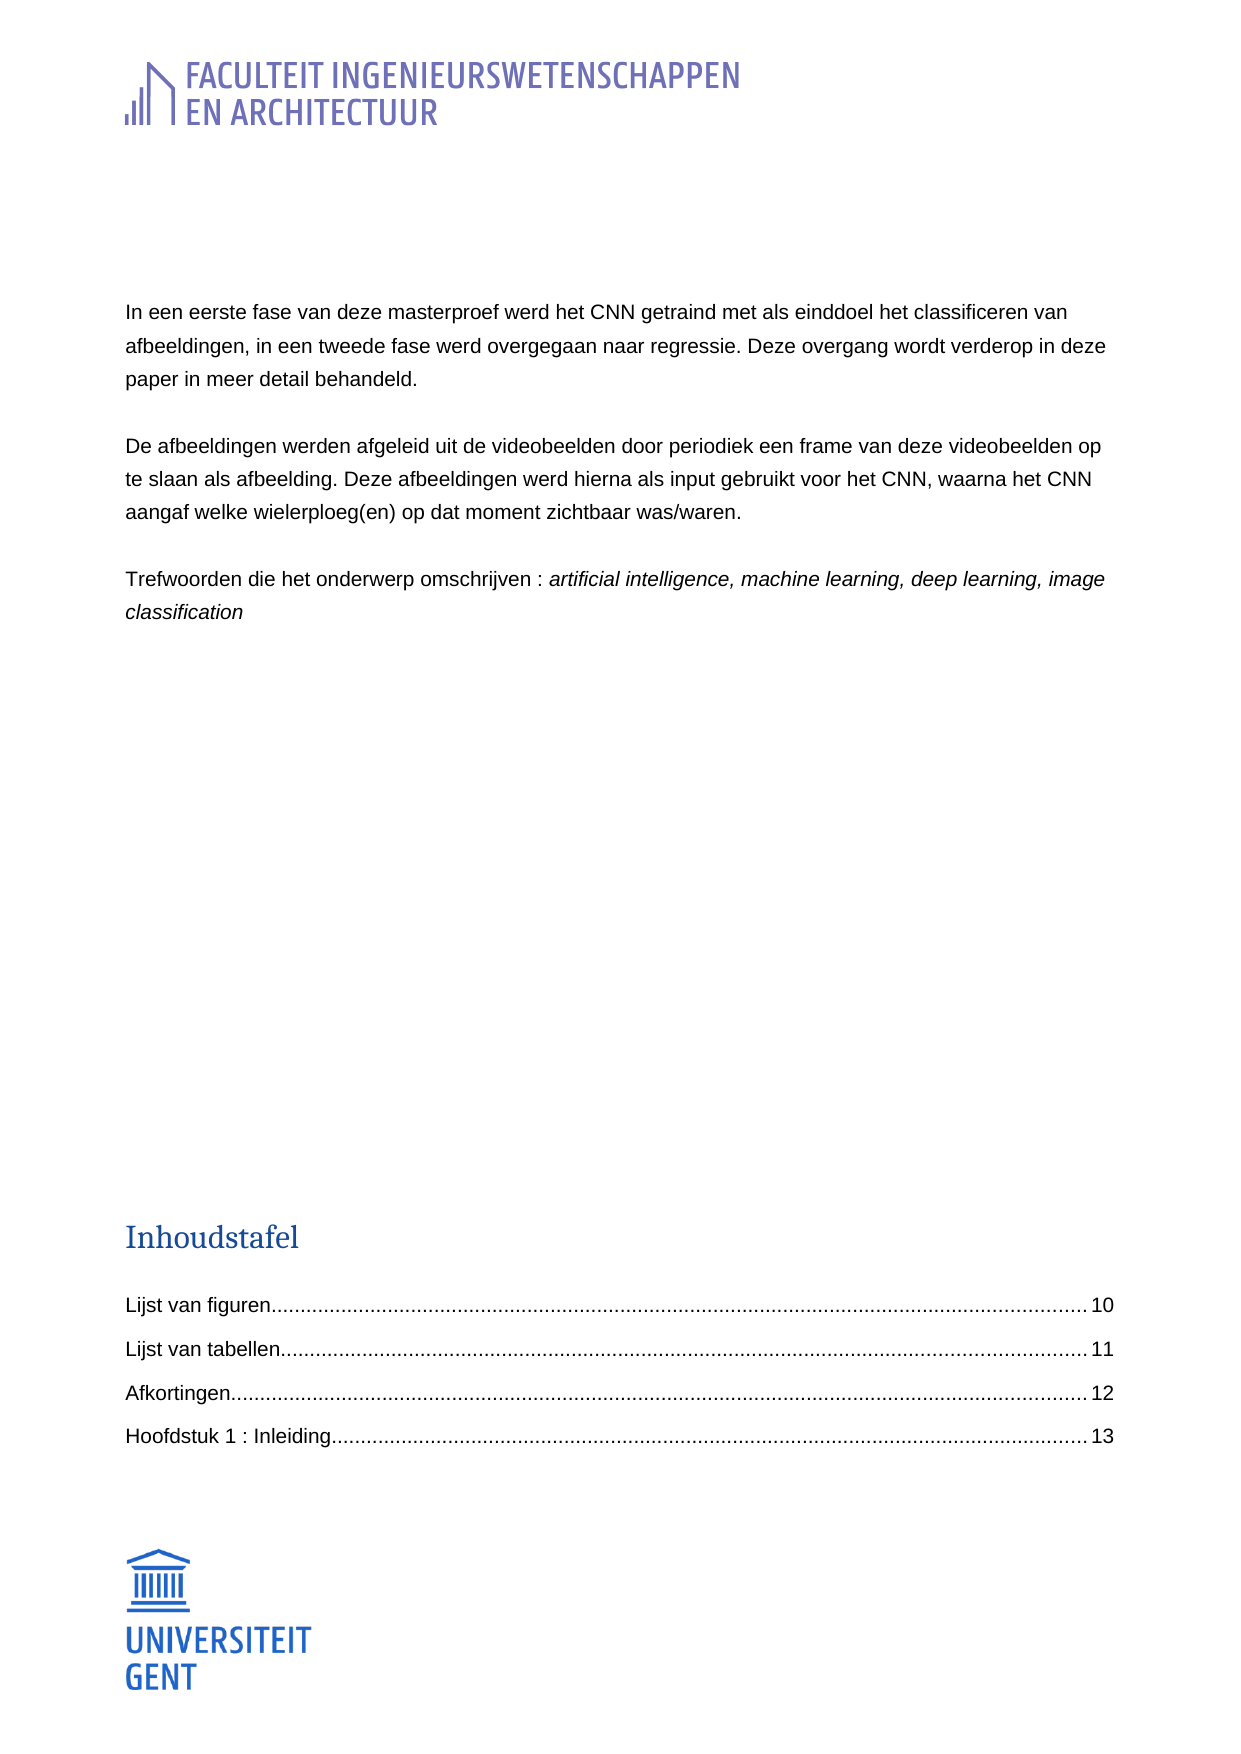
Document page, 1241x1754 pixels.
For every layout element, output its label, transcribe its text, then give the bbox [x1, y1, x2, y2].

text De afbeeldingen werden afgeleid uit de videobeelden door periodiek een frame van deze videobeelden op te slaan als afbeelding. Deze afbeeldingen werd hierna als input gebruikt voor het CNN, waarna het CNN aangaf welke wielerploeg(en) op dat moment zichtbaar was/waren. [125, 426, 1115, 526]
text In een eerste fase van deze masterproef werd het CNN getraind met als einddoel het classificeren van afbeeldingen, in een tweede fase werd overgegaan naar regressie. Deze overgang wordt verderop in deze paper in meer detail behandeld. [125, 293, 1115, 393]
picture [62, 0, 815, 188]
text Trefwoorden die het onderwerp omschrijven : artificial intelligence, machine learning, deep learning, image classification [125, 526, 1115, 626]
picture [64, 1501, 378, 1752]
